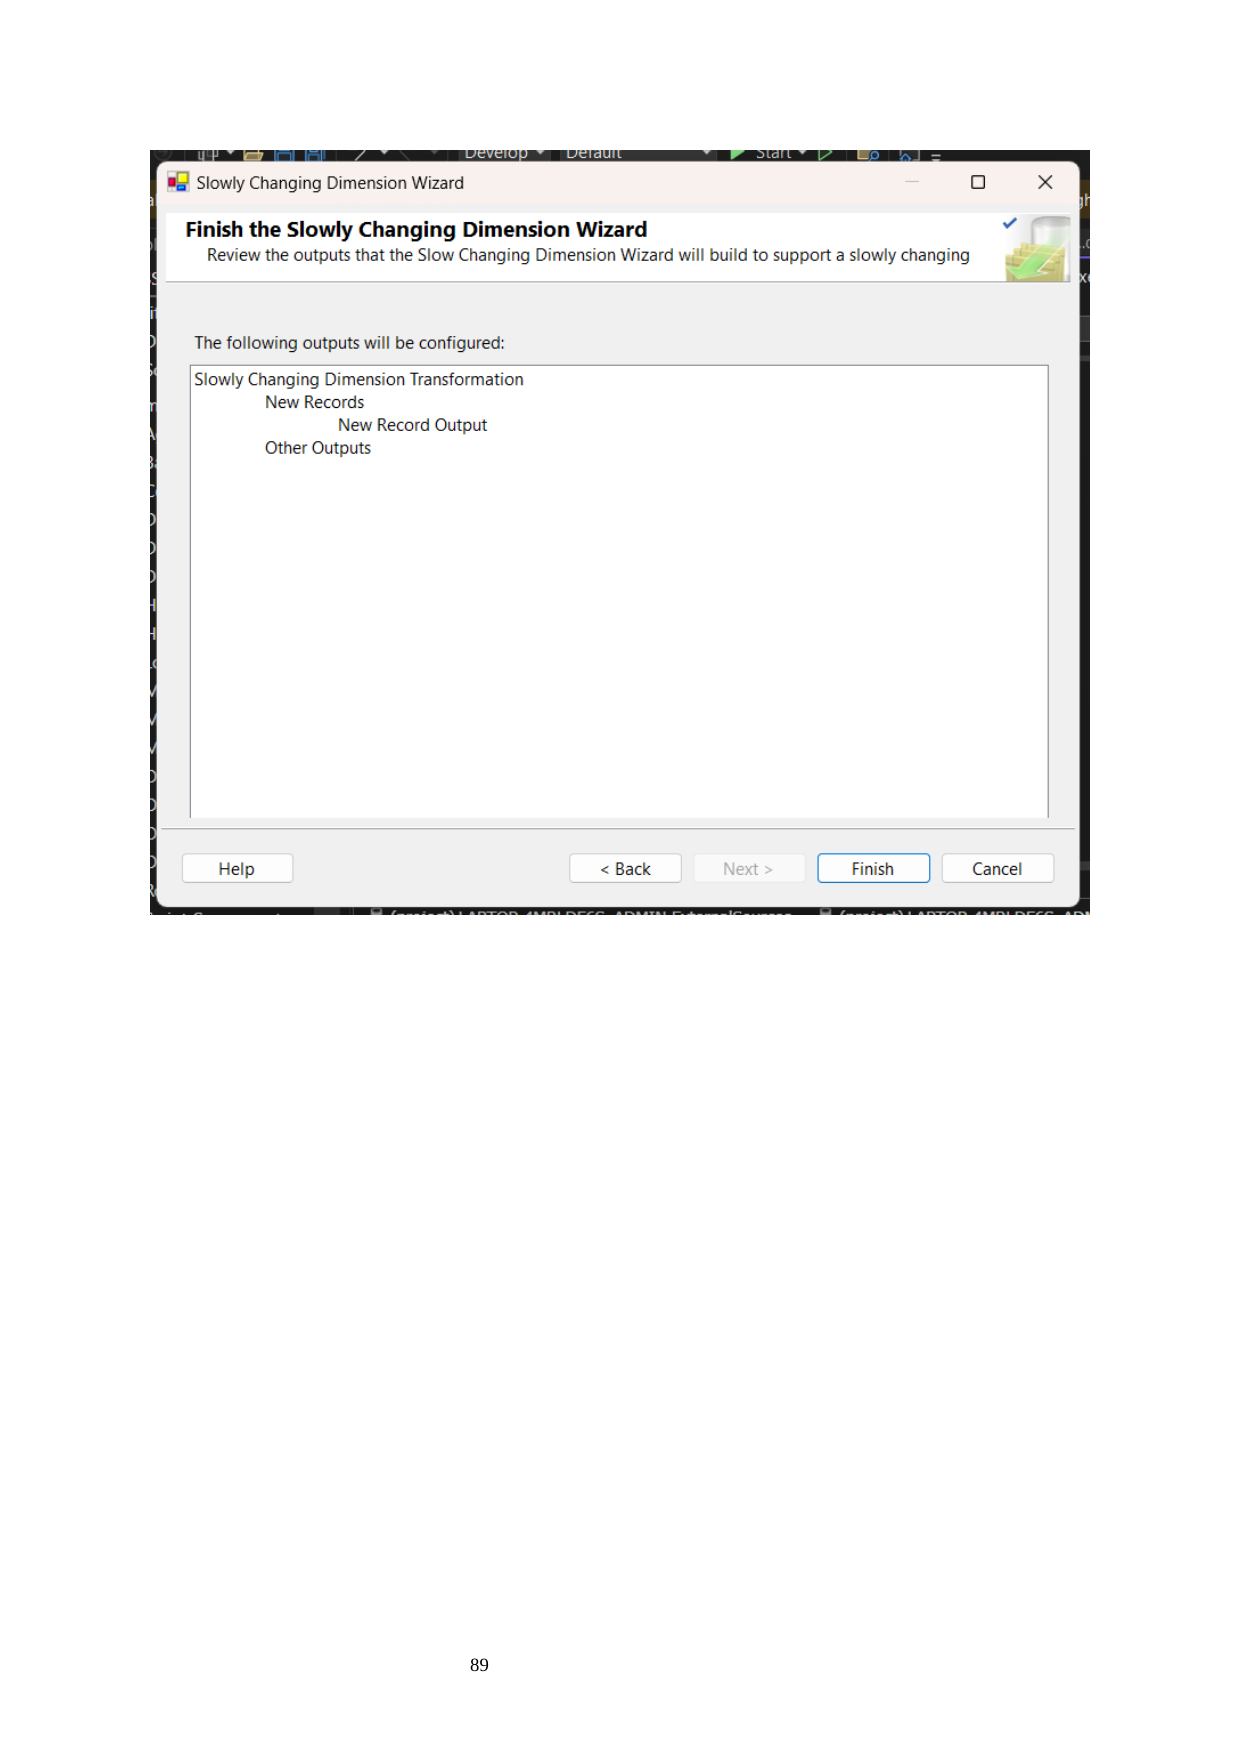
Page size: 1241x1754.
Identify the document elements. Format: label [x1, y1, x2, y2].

picture [150, 150, 1090, 915]
